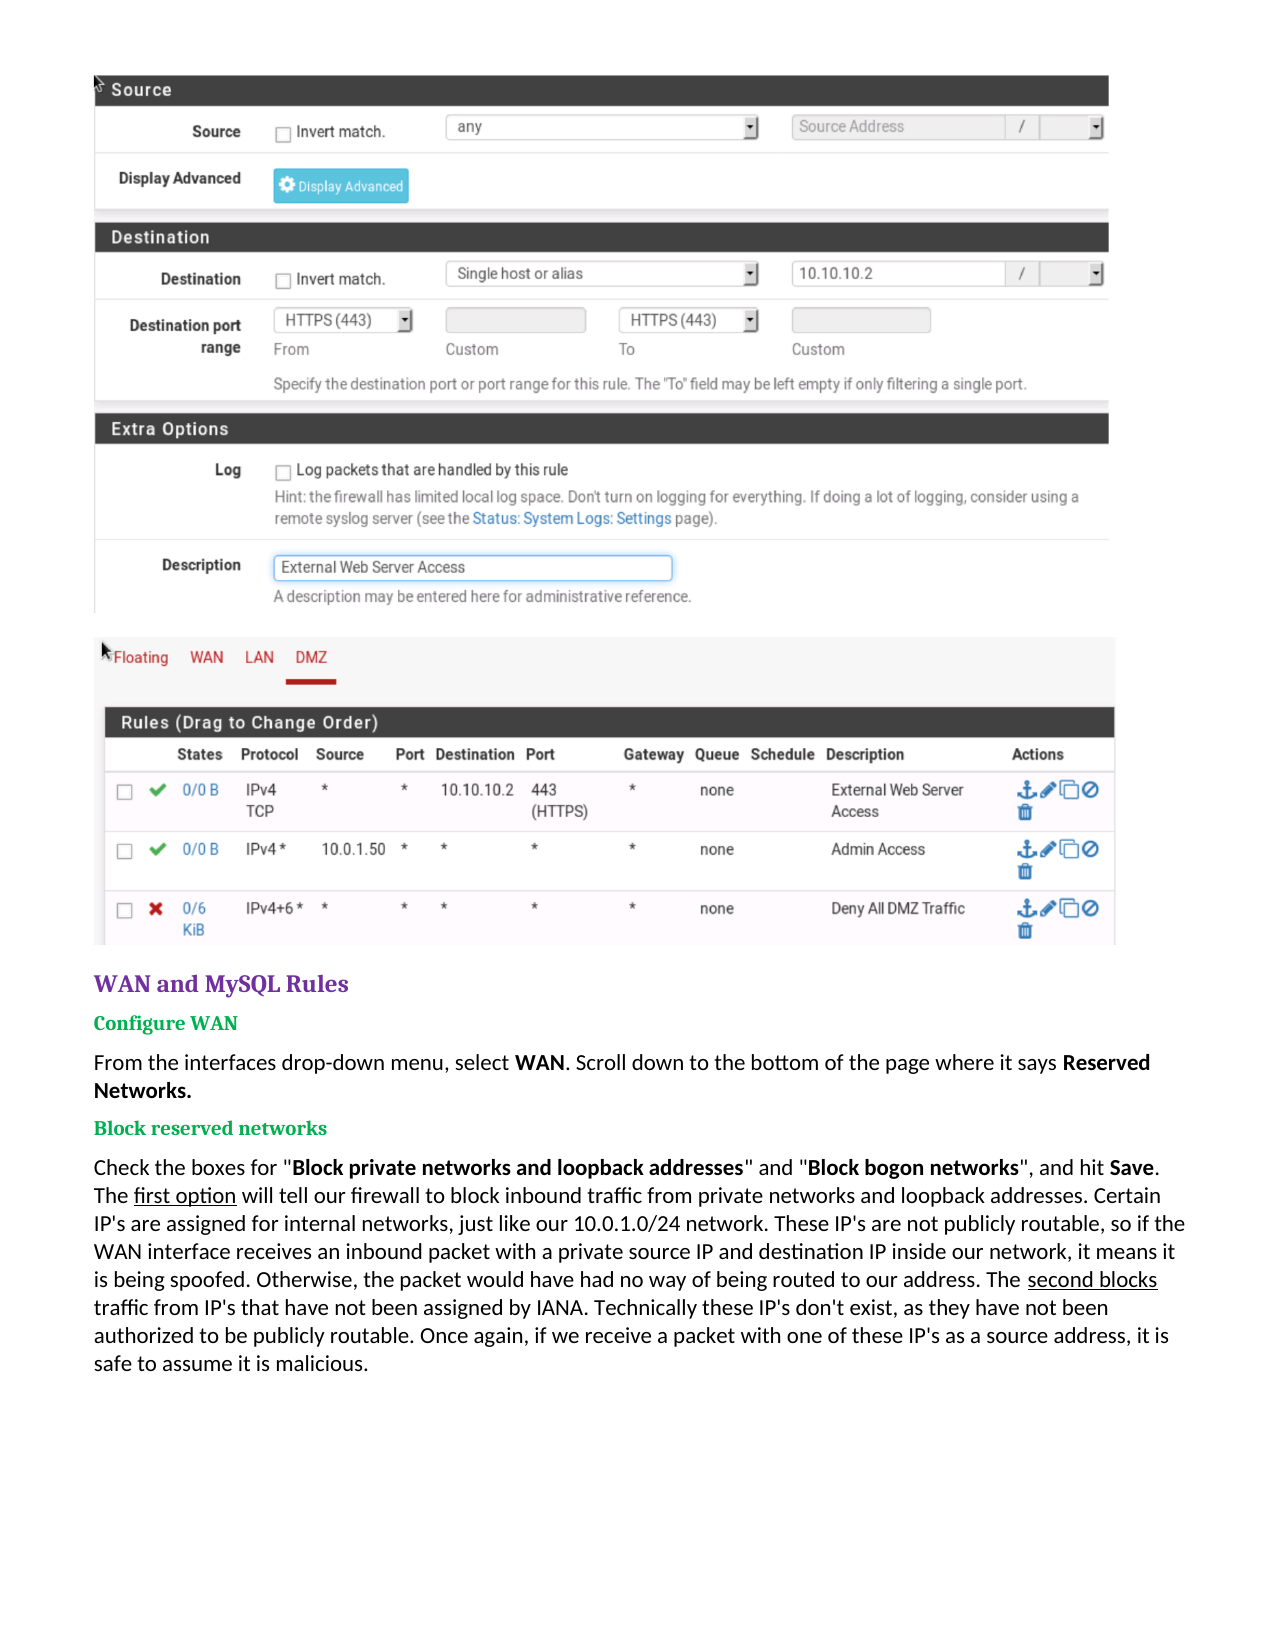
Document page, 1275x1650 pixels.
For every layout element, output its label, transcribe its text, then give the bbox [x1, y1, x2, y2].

picture [93, 75, 1109, 613]
subtitle Block reserved networks [94, 1116, 1191, 1140]
picture [93, 637, 1116, 945]
subtitle WAN and MySQL Rules [94, 970, 1191, 999]
text Check the boxes for "Block private networks and loopback addresses" and "Block bogon networks", and hit Save. The first option will tell our firewall to block inbound traffic from private networks and loopback addresses. Certain IP's are assigned for internal networks, just like our 10.0.1.0/24 network. These IP's are not publicly routable, so if the WAN interface receives an inbound packet with a private source IP and destination IP inside our network, it means it is being spoofed. Otherwise, the packet would have had no way of being routed to our address. The second blocks traffic from IP's that have not been assigned by IANA. Technically these IP's don't exist, as they have not been authorized to be publicly routable. Once again, if we receive a packet with one of these IP's as a source address, it is safe to assume it is malicious. [94, 1153, 1191, 1377]
text From the interfaces drop-down menu, select WAN. Scroll down to the bottom of the page where it says Reserved Networks. [94, 1048, 1191, 1104]
subtitle Configure WAN [94, 1011, 1191, 1035]
